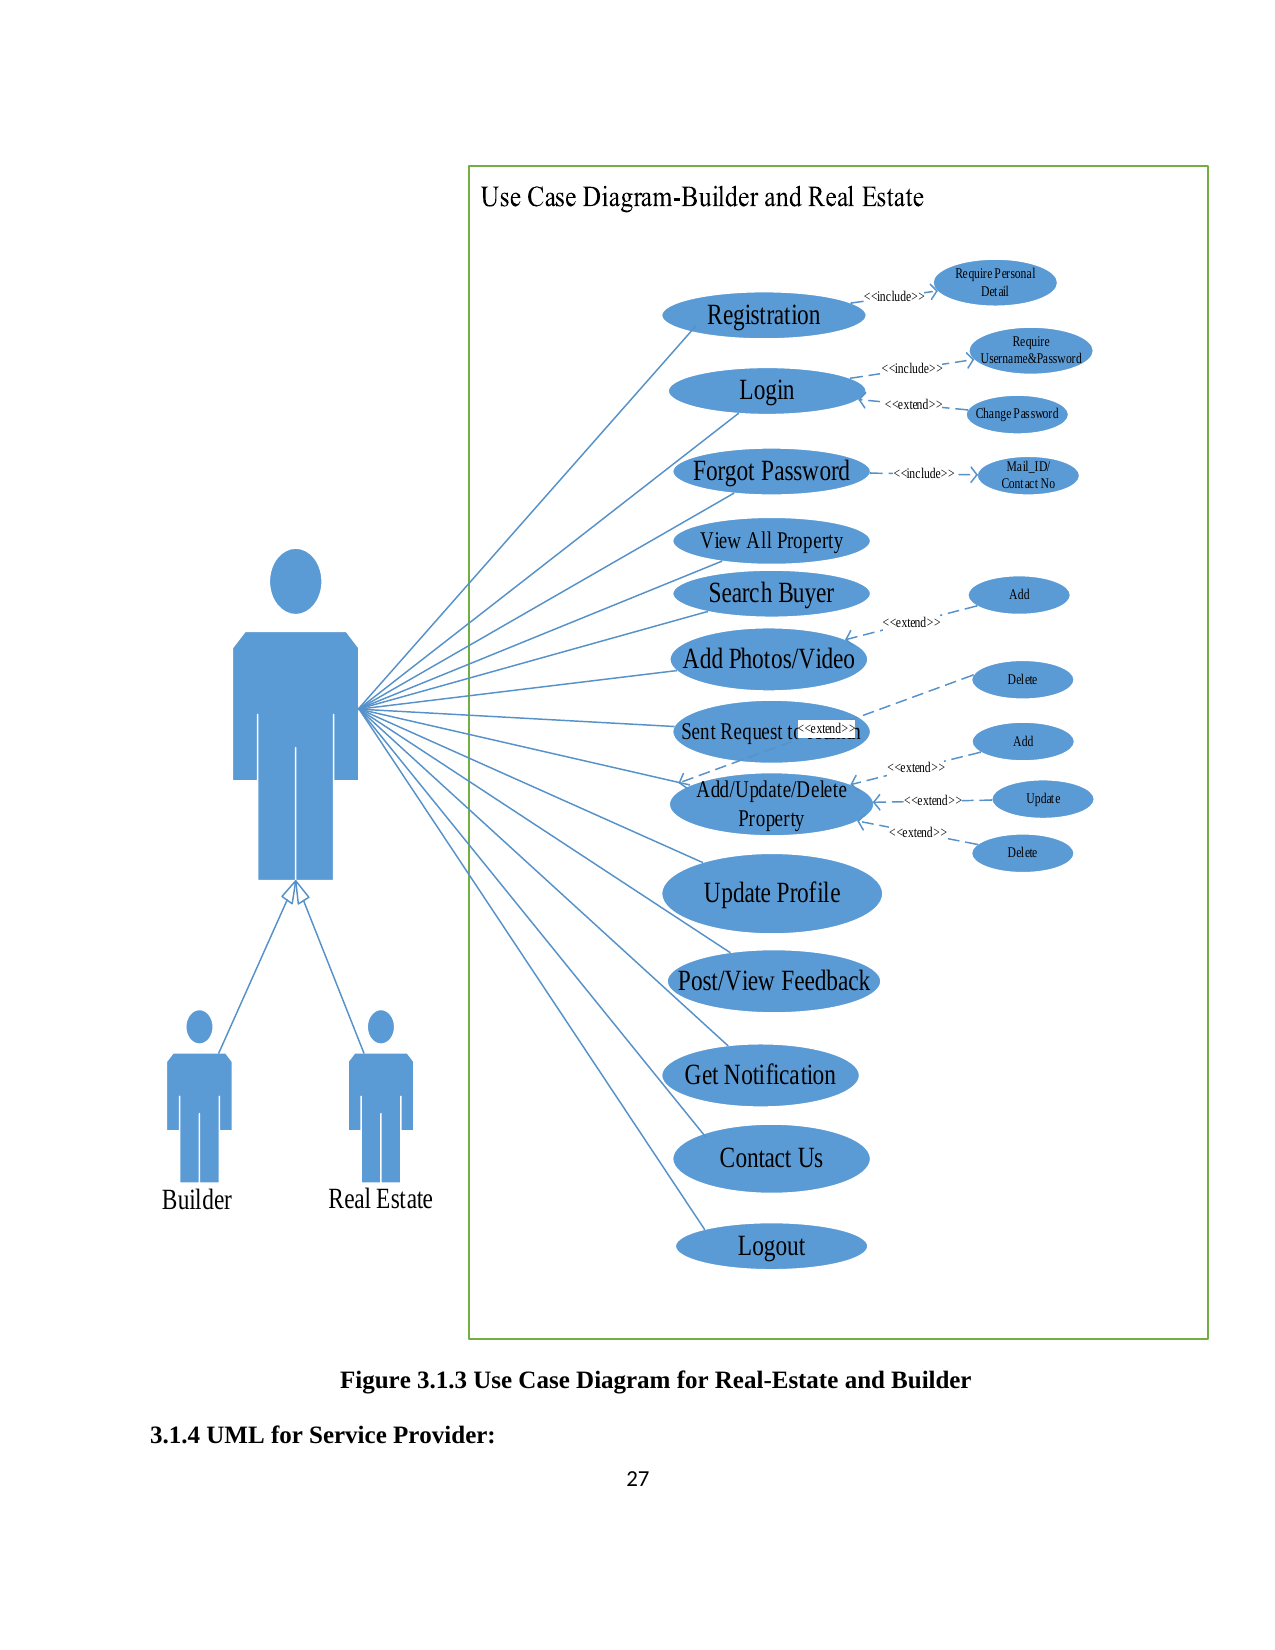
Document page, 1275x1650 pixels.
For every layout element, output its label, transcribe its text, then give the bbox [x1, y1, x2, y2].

text 3.1.4 UML for Service Provider: [150, 1420, 643, 1448]
text Figure 3.1.3 Use Case Diagram for Real-Estate and Builder [188, 1365, 1124, 1394]
